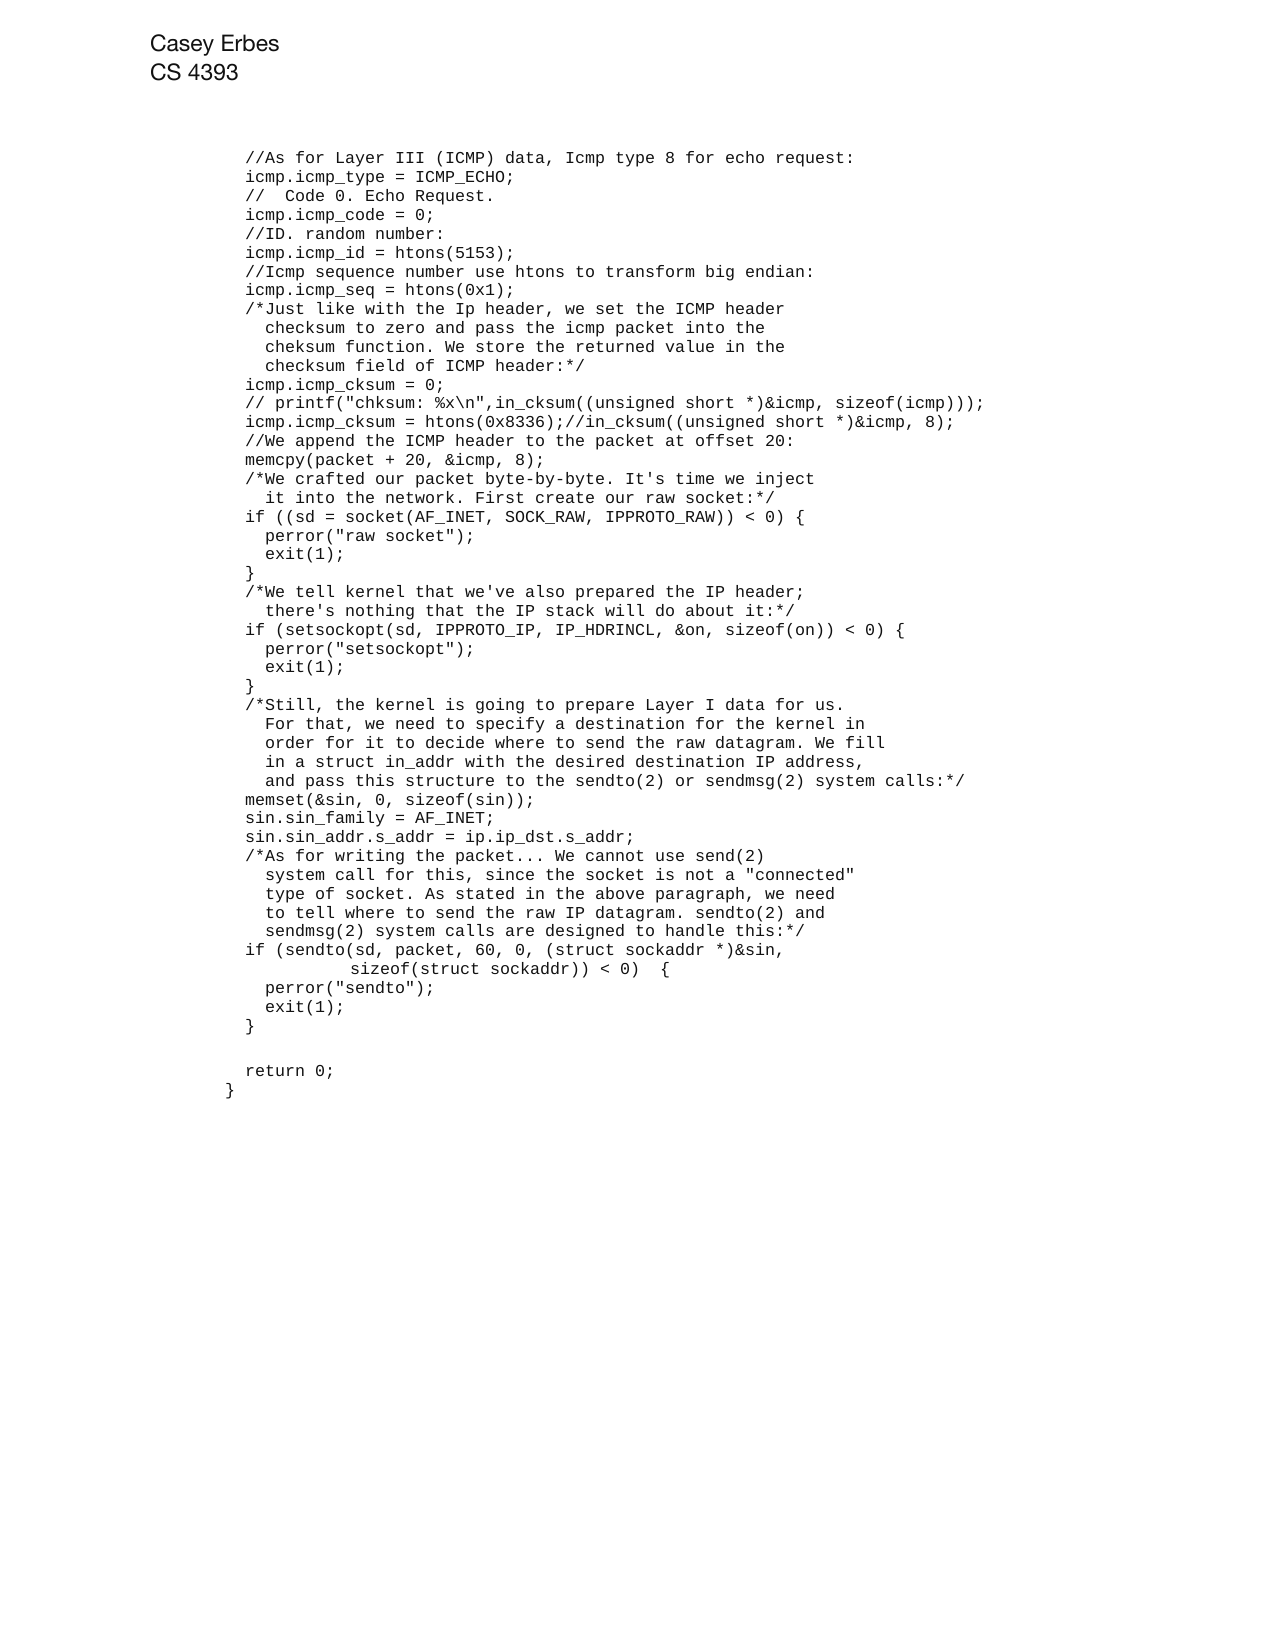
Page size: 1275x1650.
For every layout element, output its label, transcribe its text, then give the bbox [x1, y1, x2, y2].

text exit(1); [225, 998, 1125, 1017]
text /*Just like with the Ip header, we set the ICMP header [225, 301, 1125, 320]
text sin.sin_addr.s_addr = ip.ip_dst.s_addr; [225, 829, 1125, 848]
text cheksum function. We store the returned value in the [225, 338, 1125, 357]
text sin.sin_family = AF_INET; [225, 810, 1125, 829]
text /*We crafted our packet byte-by-byte. It's time we inject [225, 471, 1125, 489]
text icmp.icmp_code = 0; [225, 207, 1125, 225]
text exit(1); [225, 659, 1125, 678]
text /*We tell kernel that we've also prepared the IP header; [225, 584, 1125, 602]
text memcpy(packet + 20, &icmp, 8); [225, 452, 1125, 471]
text icmp.icmp_type = ICMP_ECHO; [225, 169, 1125, 188]
text /*Still, the kernel is going to prepare Layer I data for us. [225, 697, 1125, 716]
text checksum field of ICMP header:*/ [225, 357, 1125, 376]
text if ((sd = socket(AF_INET, SOCK_RAW, IPPROTO_RAW)) < 0) { [225, 508, 1125, 527]
text //Icmp sequence number use htons to transform big endian: [225, 263, 1125, 282]
text /*As for writing the packet... We cannot use send(2) [225, 848, 1125, 866]
text icmp.icmp_cksum = 0; [225, 376, 1125, 395]
text } [225, 678, 1125, 697]
text } [225, 1081, 1125, 1100]
text icmp.icmp_seq = htons(0x1); [225, 282, 1125, 301]
text // Code 0. Echo Request. [225, 188, 1125, 207]
text there's nothing that the IP stack will do about it:*/ [225, 602, 1125, 621]
text perror("sendto"); [225, 979, 1125, 998]
text For that, we need to specify a destination for the kernel in [225, 716, 1125, 734]
text memset(&sin, 0, sizeof(sin)); [225, 791, 1125, 810]
text // printf("chksum: %x\n",in_cksum((unsigned short *)&icmp, sizeof(icmp))); [225, 395, 1125, 414]
text icmp.icmp_cksum = htons(0x8336);//in_cksum((unsigned short *)&icmp, 8); [225, 414, 1125, 433]
text it into the network. First create our raw socket:*/ [225, 489, 1125, 508]
text if (setsockopt(sd, IPPROTO_IP, IP_HDRINCL, &on, sizeof(on)) < 0) { [225, 621, 1125, 640]
text icmp.icmp_id = htons(5153); [225, 244, 1125, 263]
text type of socket. As stated in the above paragraph, we need [225, 885, 1125, 904]
text //As for Layer III (ICMP) data, Icmp type 8 for echo request: [225, 150, 1125, 169]
text if (sendto(sd, packet, 60, 0, (struct sockaddr *)&sin, [225, 942, 1125, 961]
text checksum to zero and pass the icmp packet into the [225, 320, 1125, 338]
text to tell where to send the raw IP datagram. sendto(2) and [225, 904, 1125, 923]
text exit(1); [225, 546, 1125, 565]
text perror("raw socket"); [225, 527, 1125, 546]
text } [225, 565, 1125, 584]
text and pass this structure to the sendto(2) or sendmsg(2) system calls:*/ [225, 772, 1125, 791]
text in a struct in_addr with the desired destination IP address, [225, 753, 1125, 772]
text //We append the ICMP header to the packet at offset 20: [225, 433, 1125, 452]
text sendmsg(2) system calls are designed to handle this:*/ [225, 923, 1125, 942]
text order for it to decide where to send the raw datagram. We fill [225, 734, 1125, 753]
text //ID. random number: [225, 225, 1125, 244]
text } [225, 1017, 1125, 1036]
text system call for this, since the socket is not a "connected" [225, 866, 1125, 885]
text return 0; [225, 1062, 1125, 1081]
text perror("setsockopt"); [225, 640, 1125, 659]
text sizeof(struct sockaddr)) < 0) { [225, 961, 1125, 979]
